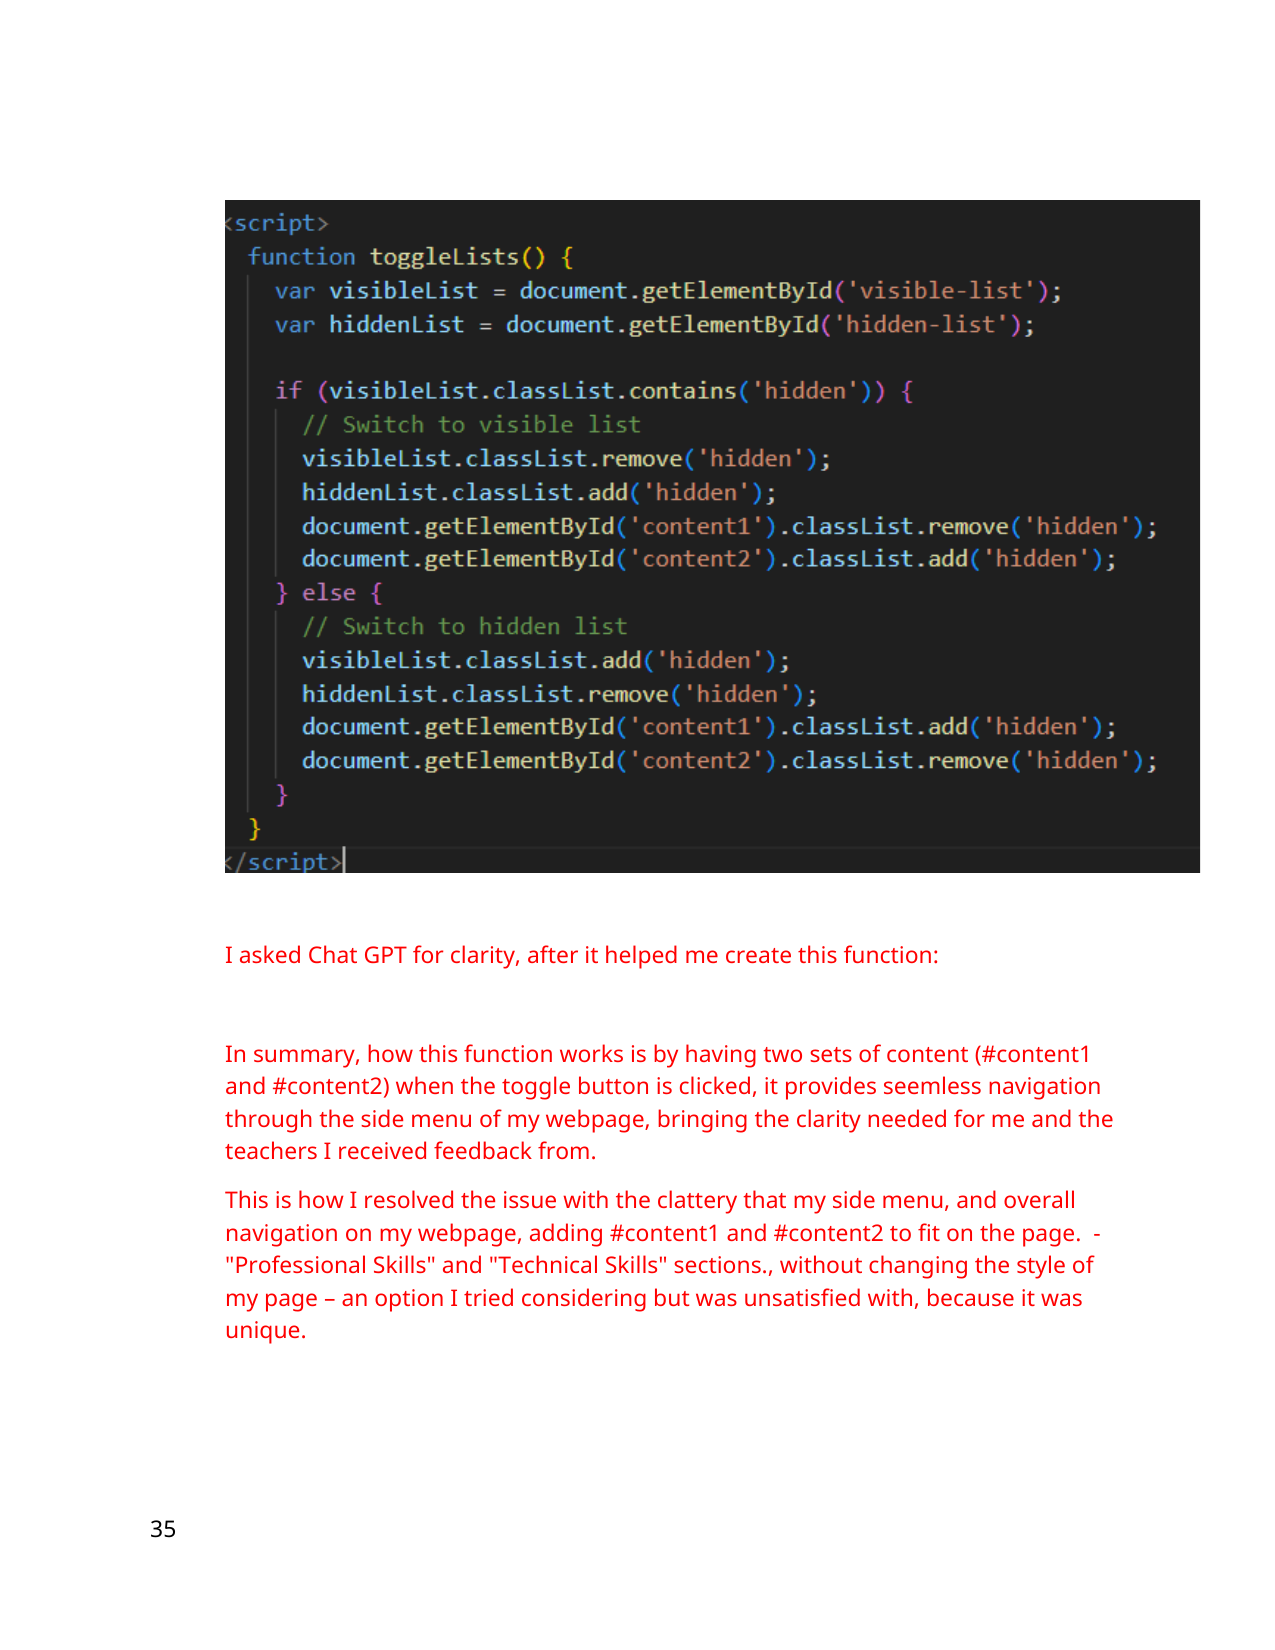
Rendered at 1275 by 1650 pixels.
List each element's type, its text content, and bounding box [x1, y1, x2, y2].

text In summary, how this function works is by having two sets of content (#content1 and #content2) when the toggle button is clicked, it provides seemless navigation through the side menu of my webpage, bringing the clarity needed for me and the teachers I received feedback from. [225, 1038, 1125, 1167]
text I asked Chat GPT for clarity, after it helped me create this function: [225, 939, 1125, 971]
picture [225, 200, 1200, 873]
text This is how I resolved the issue with the clattery that my side menu, and overall navigation on my webpage, adding #content1 and #content2 to fit on the page. - "Professional Skills" and "Technical Skills" sections., without changing the style of my page – an option I tried considering but was unsatisfied with, because it was unique. [225, 1184, 1125, 1346]
